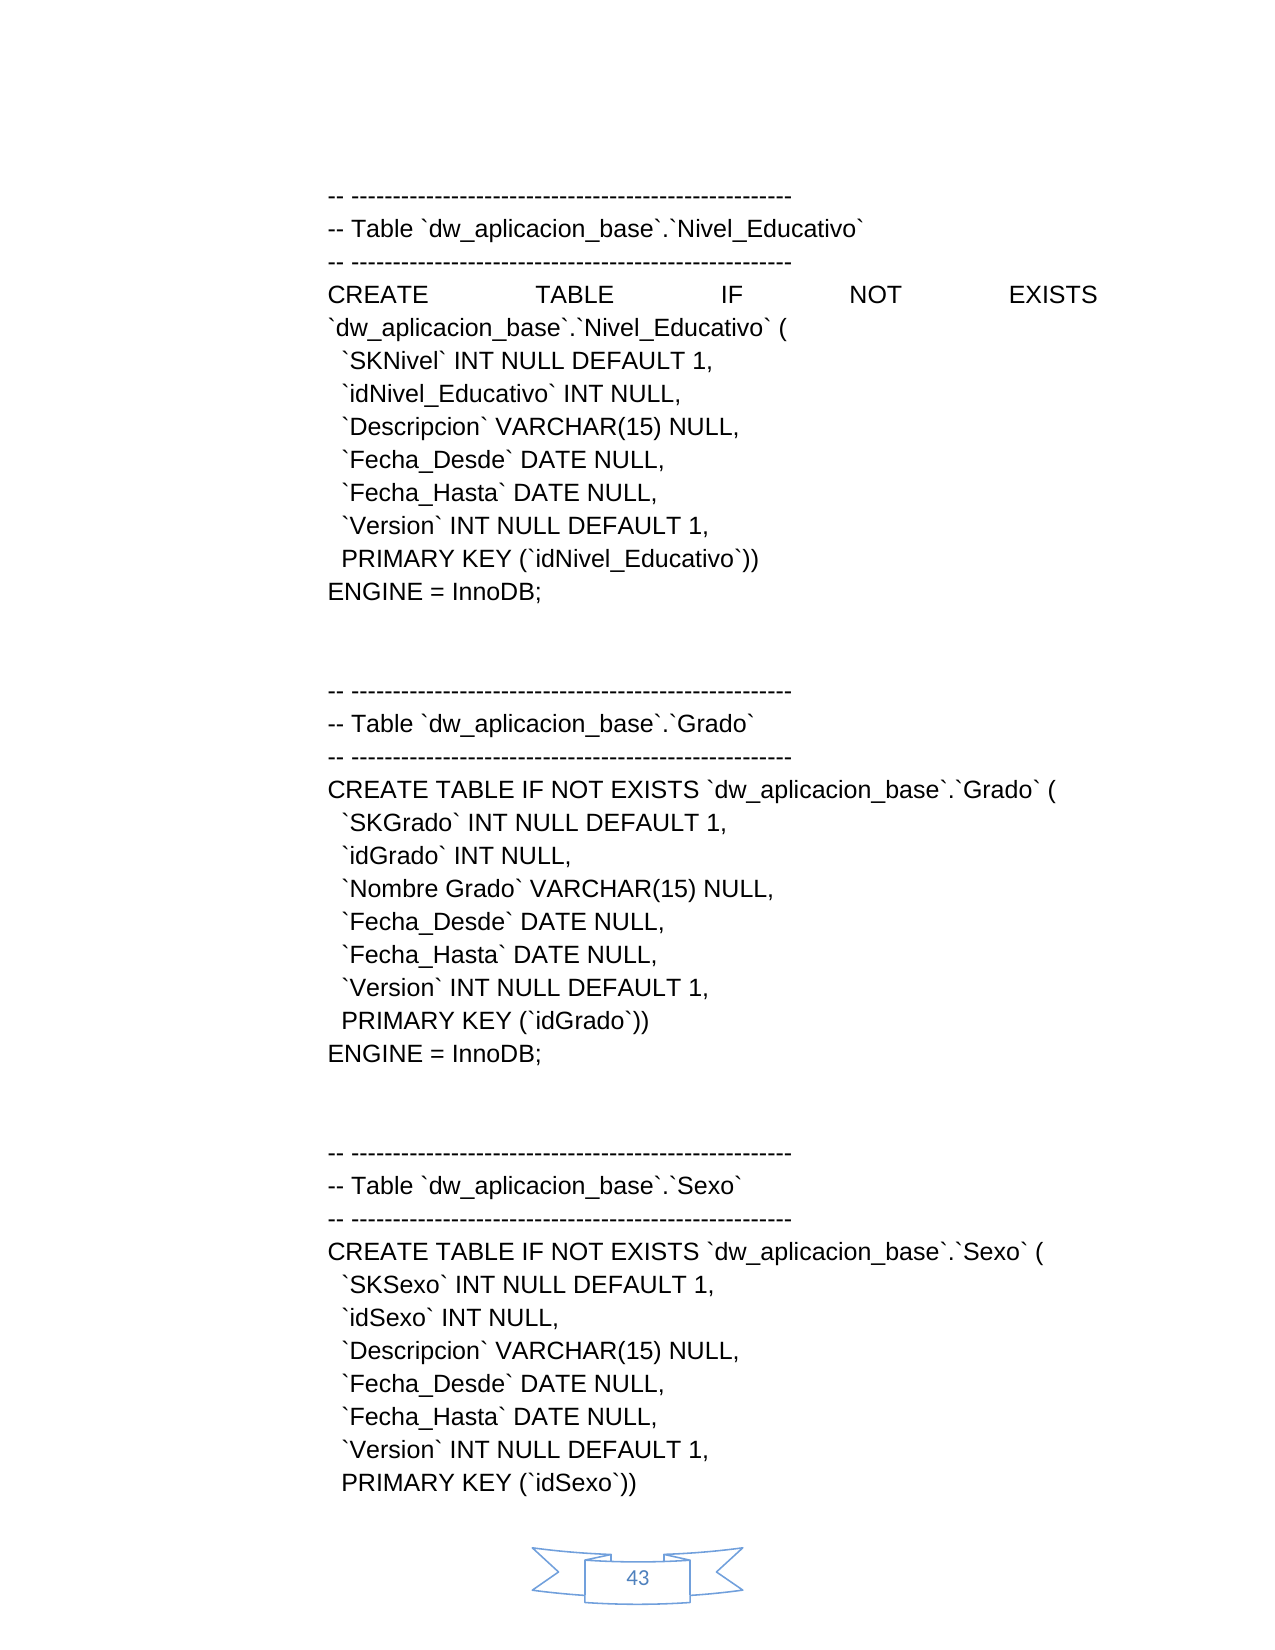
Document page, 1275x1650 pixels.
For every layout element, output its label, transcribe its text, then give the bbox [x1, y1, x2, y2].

list -- ----------------------------------------------------- [327, 742, 1098, 771]
list CREATE TABLE IF NOT EXISTS `dw_aplicacion_base`.`Sexo` ( [327, 1237, 1098, 1266]
list `Version` INT NULL DEFAULT 1, [327, 511, 1098, 539]
list `idSexo` INT NULL, [327, 1303, 1098, 1332]
list `idGrado` INT NULL, [327, 841, 1098, 870]
list -- ----------------------------------------------------- [327, 676, 1098, 705]
list ENGINE = InnoDB; [327, 1039, 1098, 1068]
list -- ----------------------------------------------------- [327, 181, 1098, 209]
list -- Table `dw_aplicacion_base`.`Nivel_Educativo` [327, 214, 1098, 242]
list `Descripcion` VARCHAR(15) NULL, [327, 1336, 1098, 1365]
list `Fecha_Desde` DATE NULL, [327, 1369, 1098, 1398]
list `Version` INT NULL DEFAULT 1, [327, 973, 1098, 1002]
list `idNivel_Educativo` INT NULL, [327, 379, 1098, 407]
list -- Table `dw_aplicacion_base`.`Sexo` [327, 1171, 1098, 1200]
list `Descripcion` VARCHAR(15) NULL, [327, 412, 1098, 441]
list -- ----------------------------------------------------- [327, 247, 1098, 275]
list PRIMARY KEY (`idSexo`)) [327, 1468, 1098, 1497]
list `Nombre Grado` VARCHAR(15) NULL, [327, 874, 1098, 903]
list ENGINE = InnoDB; [327, 577, 1098, 606]
list `Fecha_Desde` DATE NULL, [327, 907, 1098, 936]
list `SKGrado` INT NULL DEFAULT 1, [327, 808, 1098, 837]
list `SKNivel` INT NULL DEFAULT 1, [327, 346, 1098, 374]
list `Fecha_Desde` DATE NULL, [327, 445, 1098, 473]
list `SKSexo` INT NULL DEFAULT 1, [327, 1270, 1098, 1299]
list -- ----------------------------------------------------- [327, 1138, 1098, 1167]
list -- Table `dw_aplicacion_base`.`Grado` [327, 709, 1098, 738]
list `Fecha_Hasta` DATE NULL, [327, 940, 1098, 969]
list `Fecha_Hasta` DATE NULL, [327, 478, 1098, 507]
list CREATE TABLE IF NOT EXISTS `dw_aplicacion_base`.`Nivel_Educativo` ( [327, 280, 1098, 341]
list -- ----------------------------------------------------- [327, 1204, 1098, 1233]
list PRIMARY KEY (`idGrado`)) [327, 1006, 1098, 1035]
list `Version` INT NULL DEFAULT 1, [327, 1435, 1098, 1464]
list `Fecha_Hasta` DATE NULL, [327, 1402, 1098, 1431]
list PRIMARY KEY (`idNivel_Educativo`)) [327, 544, 1098, 573]
list CREATE TABLE IF NOT EXISTS `dw_aplicacion_base`.`Grado` ( [327, 775, 1098, 804]
